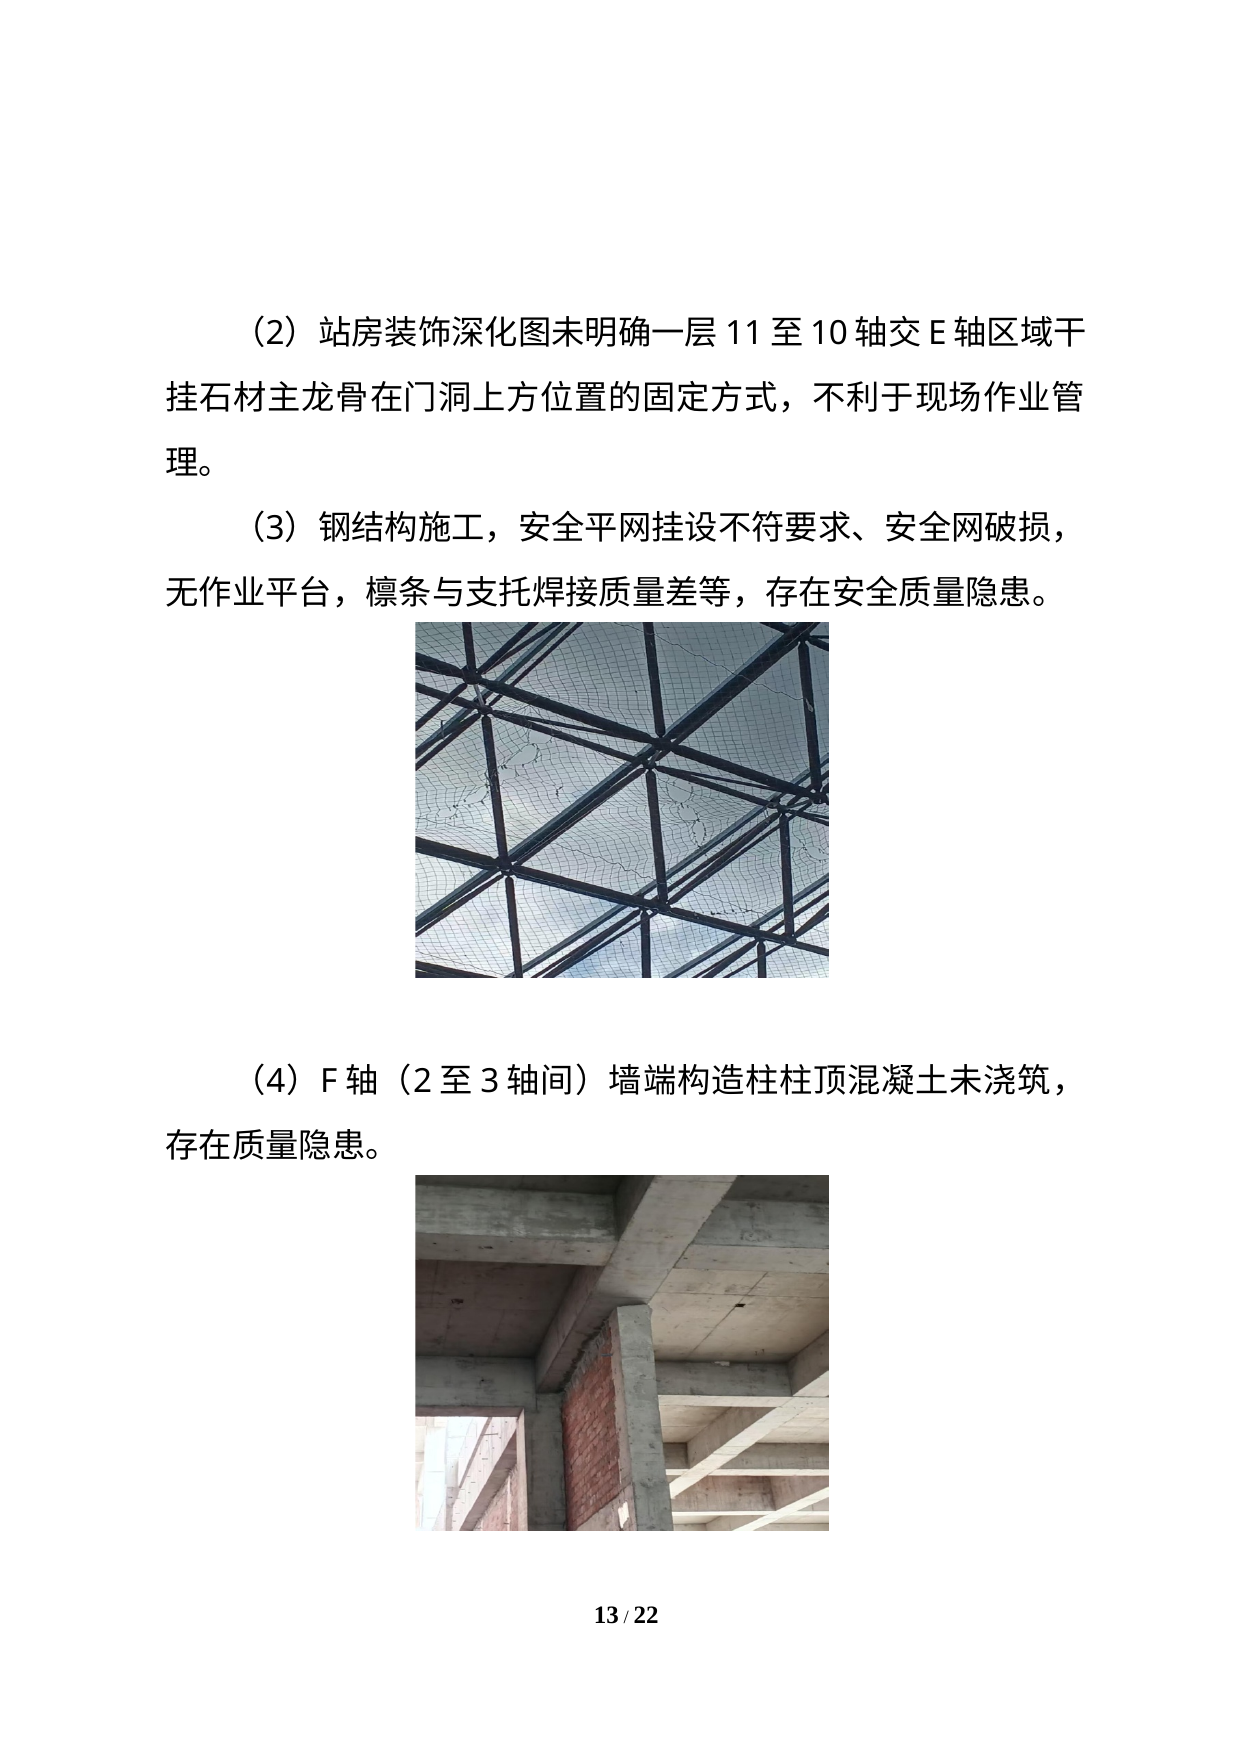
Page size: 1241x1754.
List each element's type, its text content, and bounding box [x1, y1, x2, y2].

picture [415, 1175, 829, 1531]
text （2）站房装饰深化图未明确一层11至10轴交E轴区域干挂石材主龙骨在门洞上方位置的固定方式，不利于现场作业管理。 [165, 298, 1087, 493]
text （4）F轴（2至3轴间）墙端构造柱柱顶混凝土未浇筑，存在质量隐患。 [165, 1045, 1087, 1175]
picture [415, 622, 829, 978]
text （3）钢结构施工，安全平网挂设不符要求、安全网破损，无作业平台，檩条与支托焊接质量差等，存在安全质量隐患。 [165, 493, 1087, 623]
